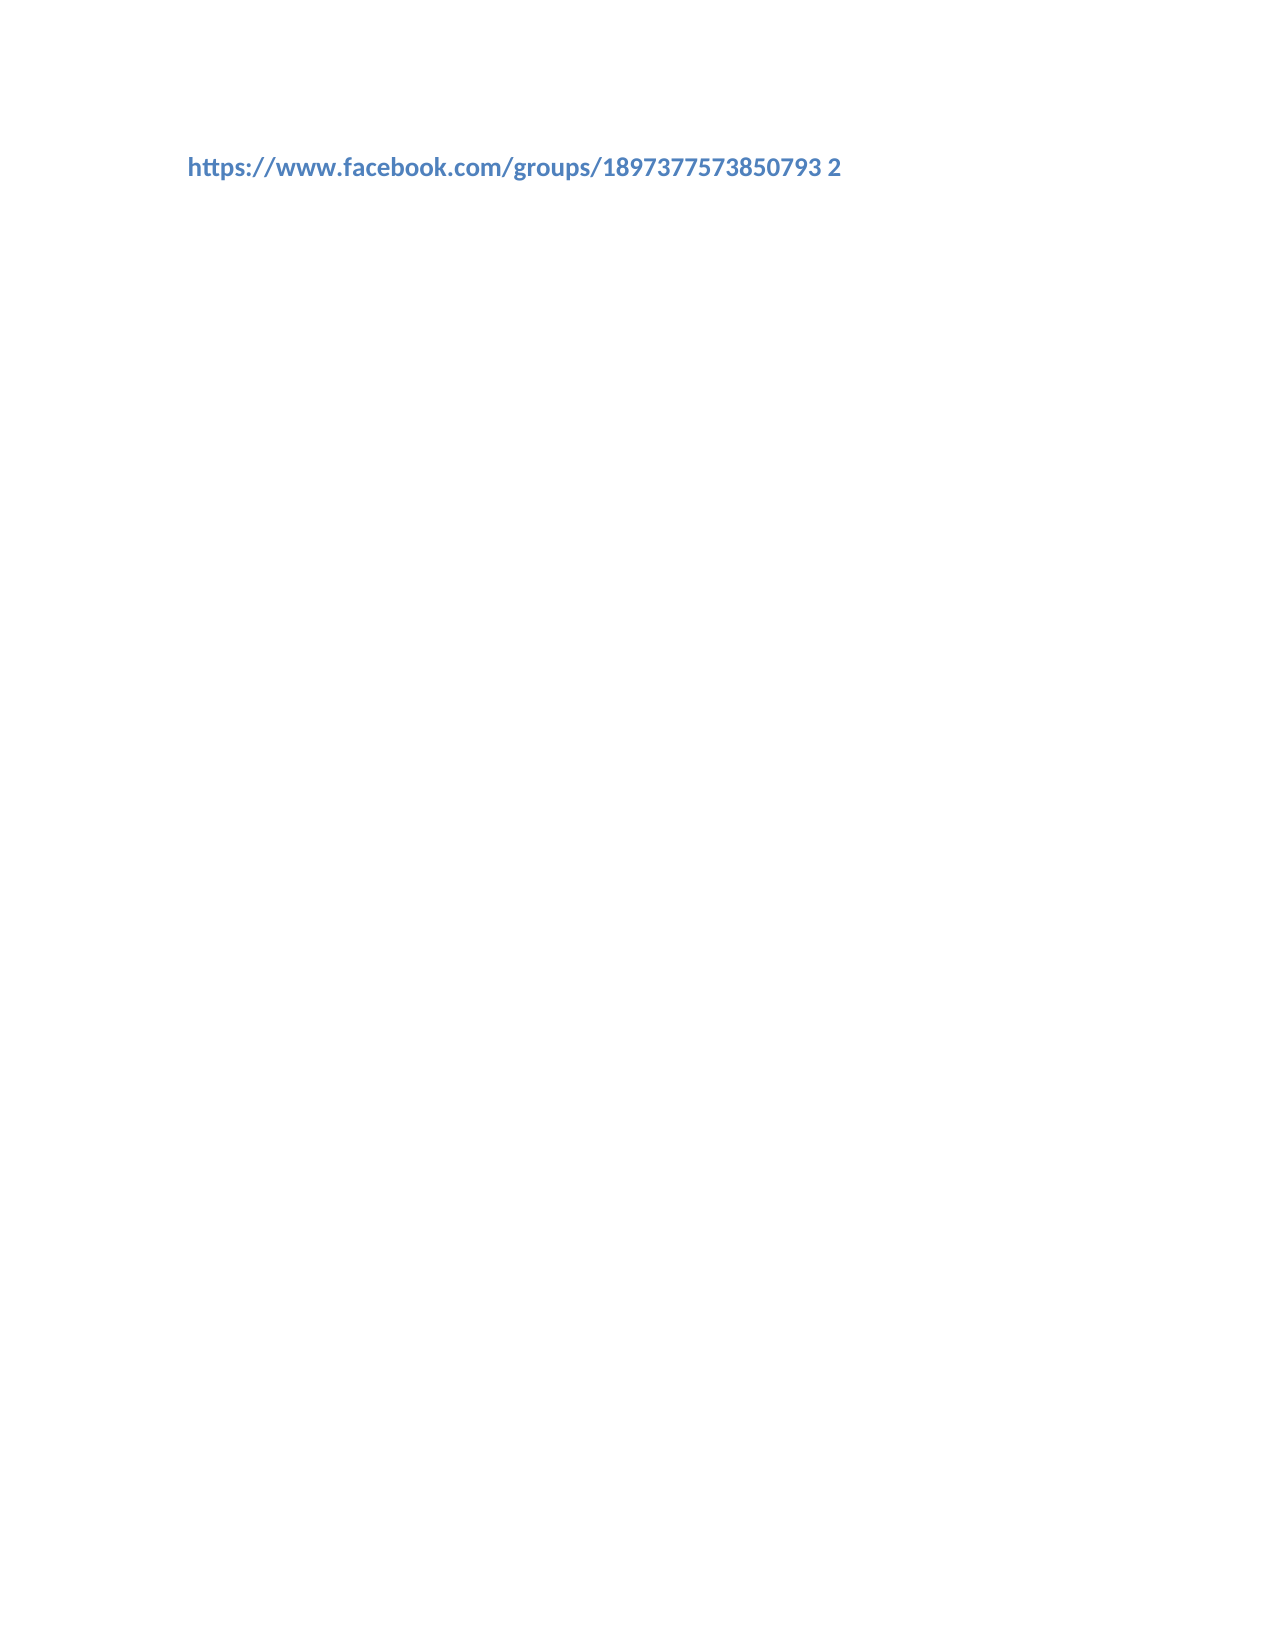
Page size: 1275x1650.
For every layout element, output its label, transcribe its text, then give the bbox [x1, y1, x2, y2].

subtitle https://www.facebook.com/groups/1897377573850793 2 [187, 150, 1087, 183]
